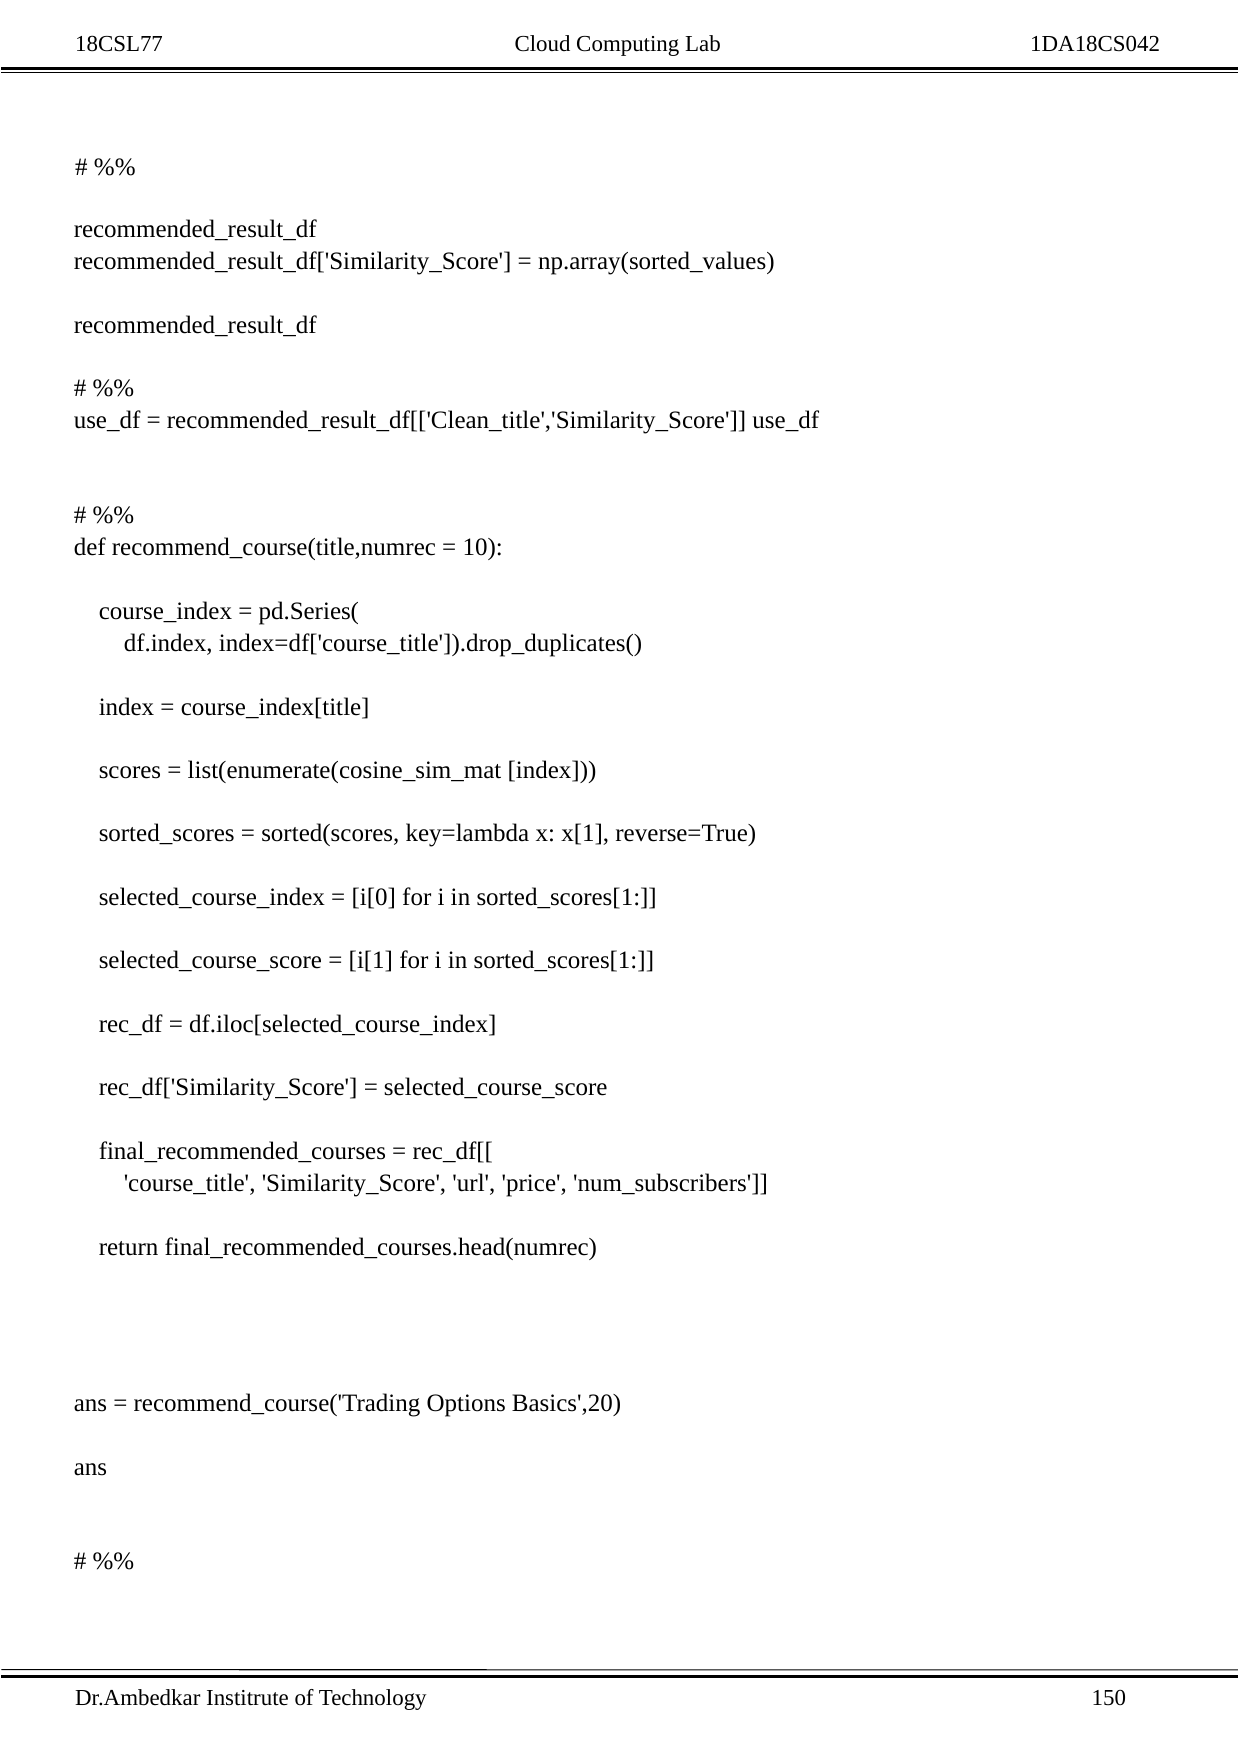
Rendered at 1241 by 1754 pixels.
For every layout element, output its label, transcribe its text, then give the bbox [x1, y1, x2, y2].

text selected_course_score = [i[1] for i in sorted_scores[1:]] [73, 945, 1069, 974]
text recommended_result_df['Similarity_Score'] = np.array(sorted_values) [73, 246, 1069, 275]
text index = course_index[title] [73, 692, 1069, 720]
text scores = list(enumerate(cosine_sim_mat [index])) [73, 755, 1069, 784]
text df.index, index=df['course_title']).drop_duplicates() [73, 628, 1069, 657]
text recommended_result_df [73, 214, 1069, 243]
text ans [73, 1452, 1069, 1480]
text rec_df['Similarity_Score'] = selected_course_score [73, 1072, 1069, 1101]
text use_df = recommended_result_df[['Clean_title','Similarity_Score']] use_df [73, 406, 821, 434]
text recommended_result_df [73, 310, 1069, 338]
text # %% [73, 500, 1069, 529]
text selected_course_index = [i[0] for i in sorted_scores[1:]] [73, 882, 1069, 911]
text course_index = pd.Series( [73, 596, 1069, 624]
text sorted_scores = sorted(scores, key=lambda x: x[1], reverse=True) [73, 818, 1069, 847]
text final_recommended_courses = rec_df[[ [73, 1136, 1069, 1164]
text return final_recommended_courses.head(numrec) [73, 1232, 1069, 1260]
text # %% [73, 373, 1069, 402]
text # %% [73, 1546, 1069, 1575]
text 'course_title', 'Similarity_Score', 'url', 'price', 'num_subscribers']] [73, 1168, 1069, 1197]
text def recommend_course(title,numrec = 10): [73, 532, 1069, 561]
text ans = recommend_course('Trading Options Basics',20) [73, 1388, 1069, 1417]
text rec_df = df.iloc[selected_course_index] [73, 1009, 1069, 1038]
